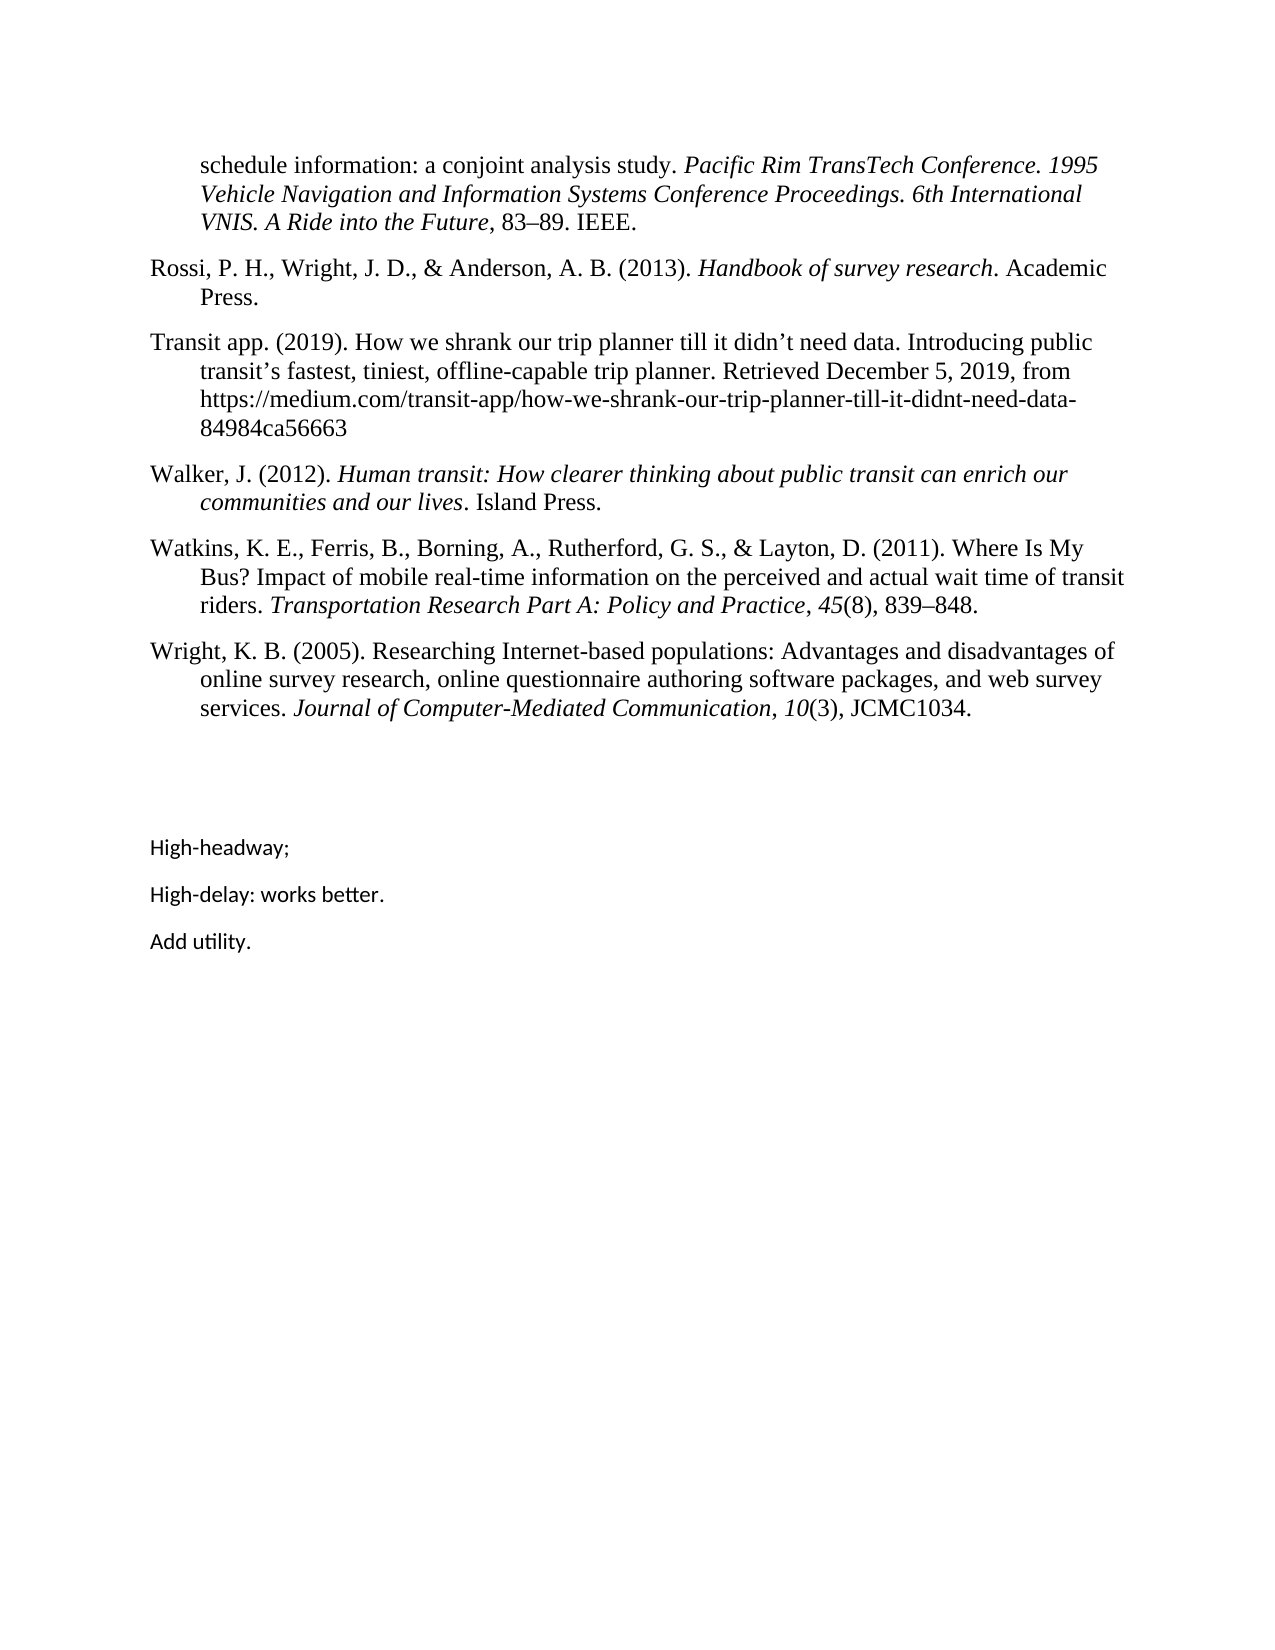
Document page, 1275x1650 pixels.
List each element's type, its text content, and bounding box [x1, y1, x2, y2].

text High-delay: works better. [150, 880, 1125, 908]
text Rossi, P. H., Wright, J. D., & Anderson, A. B. (2013). Handbook of survey research. Academic Press. [150, 253, 1125, 310]
text Watkins, K. E., Ferris, B., Borning, A., Rutherford, G. S., & Layton, D. (2011). Where Is My Bus? Impact of mobile real-time information on the perceived and actual wait time of transit riders. Transportation Research Part A: Policy and Practice, 45(8), 839–848. [150, 533, 1125, 619]
text High-headway; [150, 833, 1125, 861]
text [150, 150, 1125, 236]
text Transit app. (2019). How we shrank our trip planner till it didn’t need data. Introducing public transit’s fastest, tiniest, offline-capable trip planner. Retrieved December 5, 2019, from https://medium.com/transit-app/how-we-shrank-our-trip-planner-till-it-didnt-need-data-84984ca56663 [150, 327, 1125, 442]
text Add utility. [150, 927, 1125, 955]
text Wright, K. B. (2005). Researching Internet-based populations: Advantages and disadvantages of online survey research, online questionnaire authoring software packages, and web survey services. Journal of Computer-Mediated Communication, 10(3), JCMC1034. [150, 636, 1125, 722]
text Walker, J. (2012). Human transit: How clearer thinking about public transit can enrich our communities and our lives. Island Press. [150, 459, 1125, 516]
